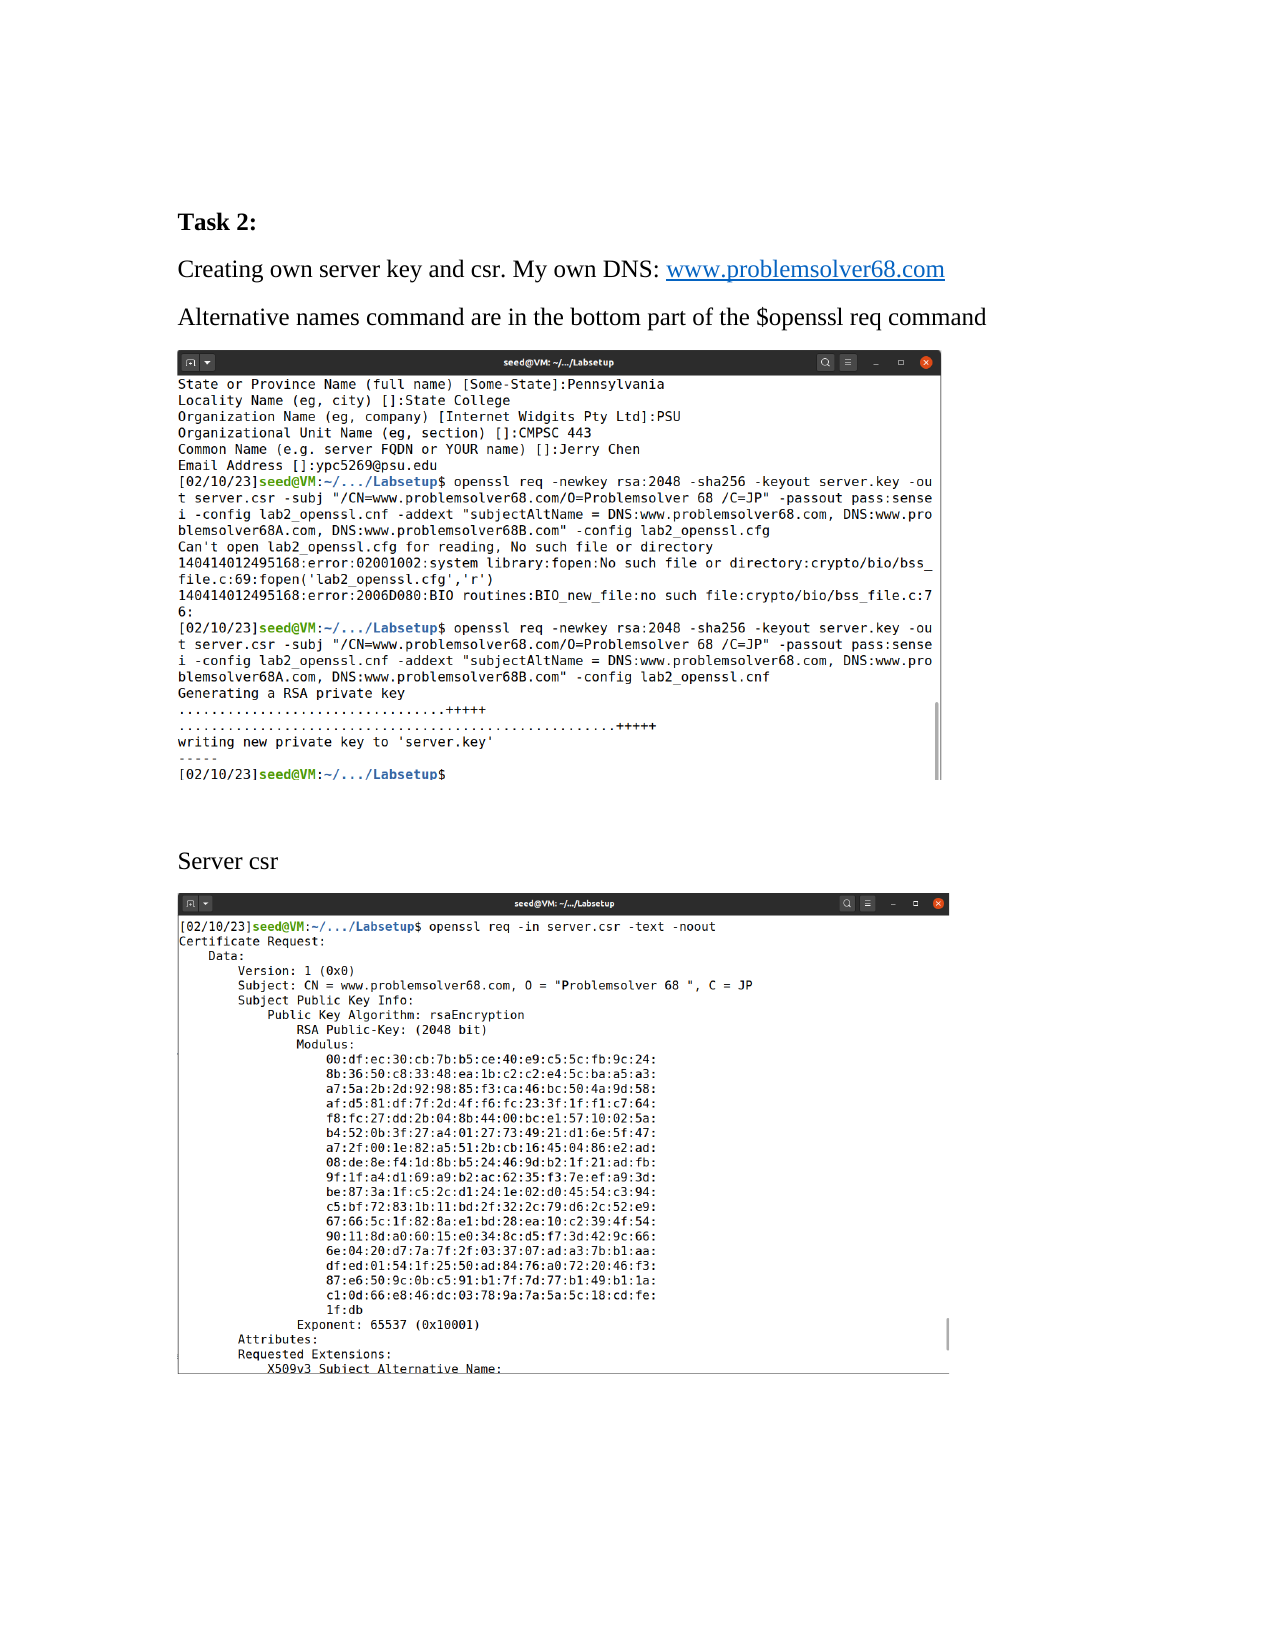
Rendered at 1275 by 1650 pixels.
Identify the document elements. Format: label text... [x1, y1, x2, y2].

picture [177, 893, 950, 1374]
text Server csr [177, 846, 1098, 875]
text Alternative names command are in the bottom part of the $openssl req command [177, 302, 1098, 331]
text Creating own server key and csr. My own DNS: www.problemsolver68.com [177, 254, 1098, 283]
picture [177, 350, 942, 780]
text Task 2: [177, 207, 1098, 236]
